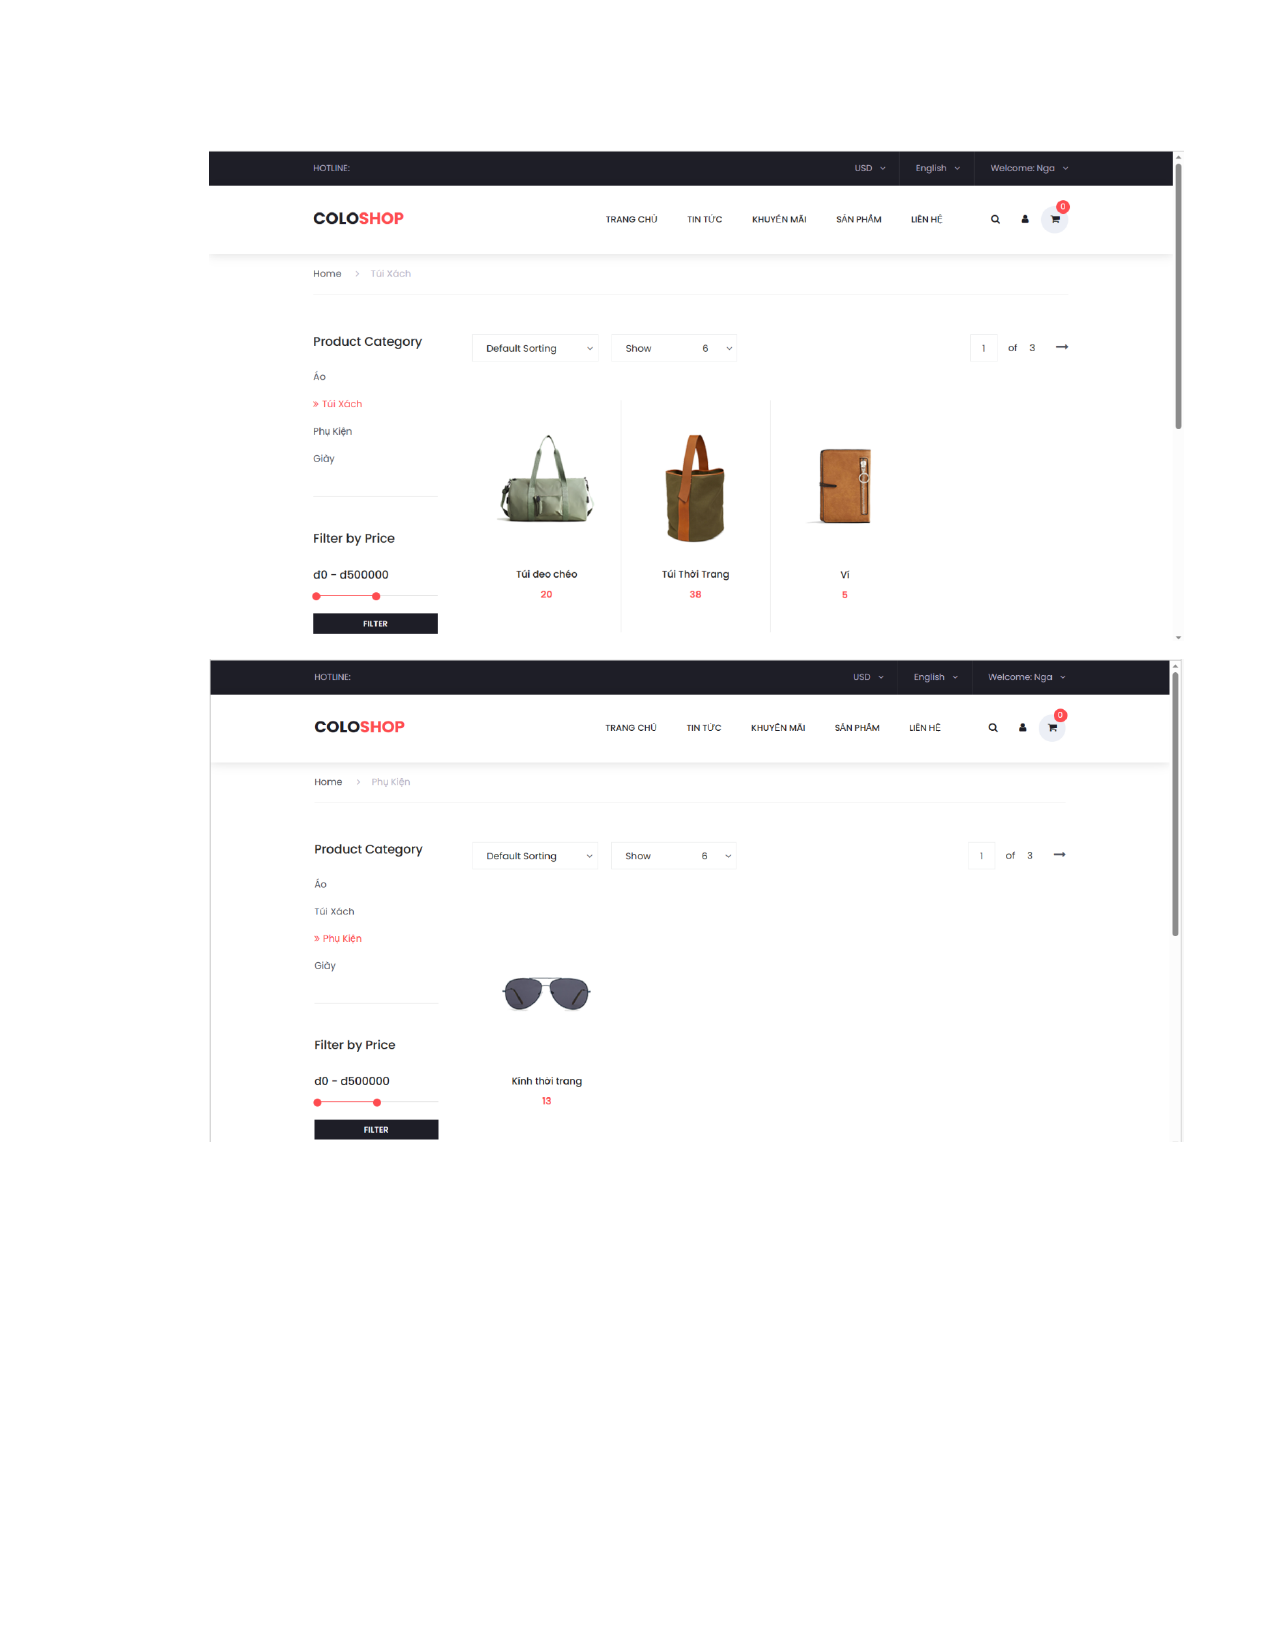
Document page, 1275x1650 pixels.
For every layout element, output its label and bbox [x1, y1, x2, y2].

picture [209, 659, 1184, 1142]
picture [209, 150, 1184, 641]
